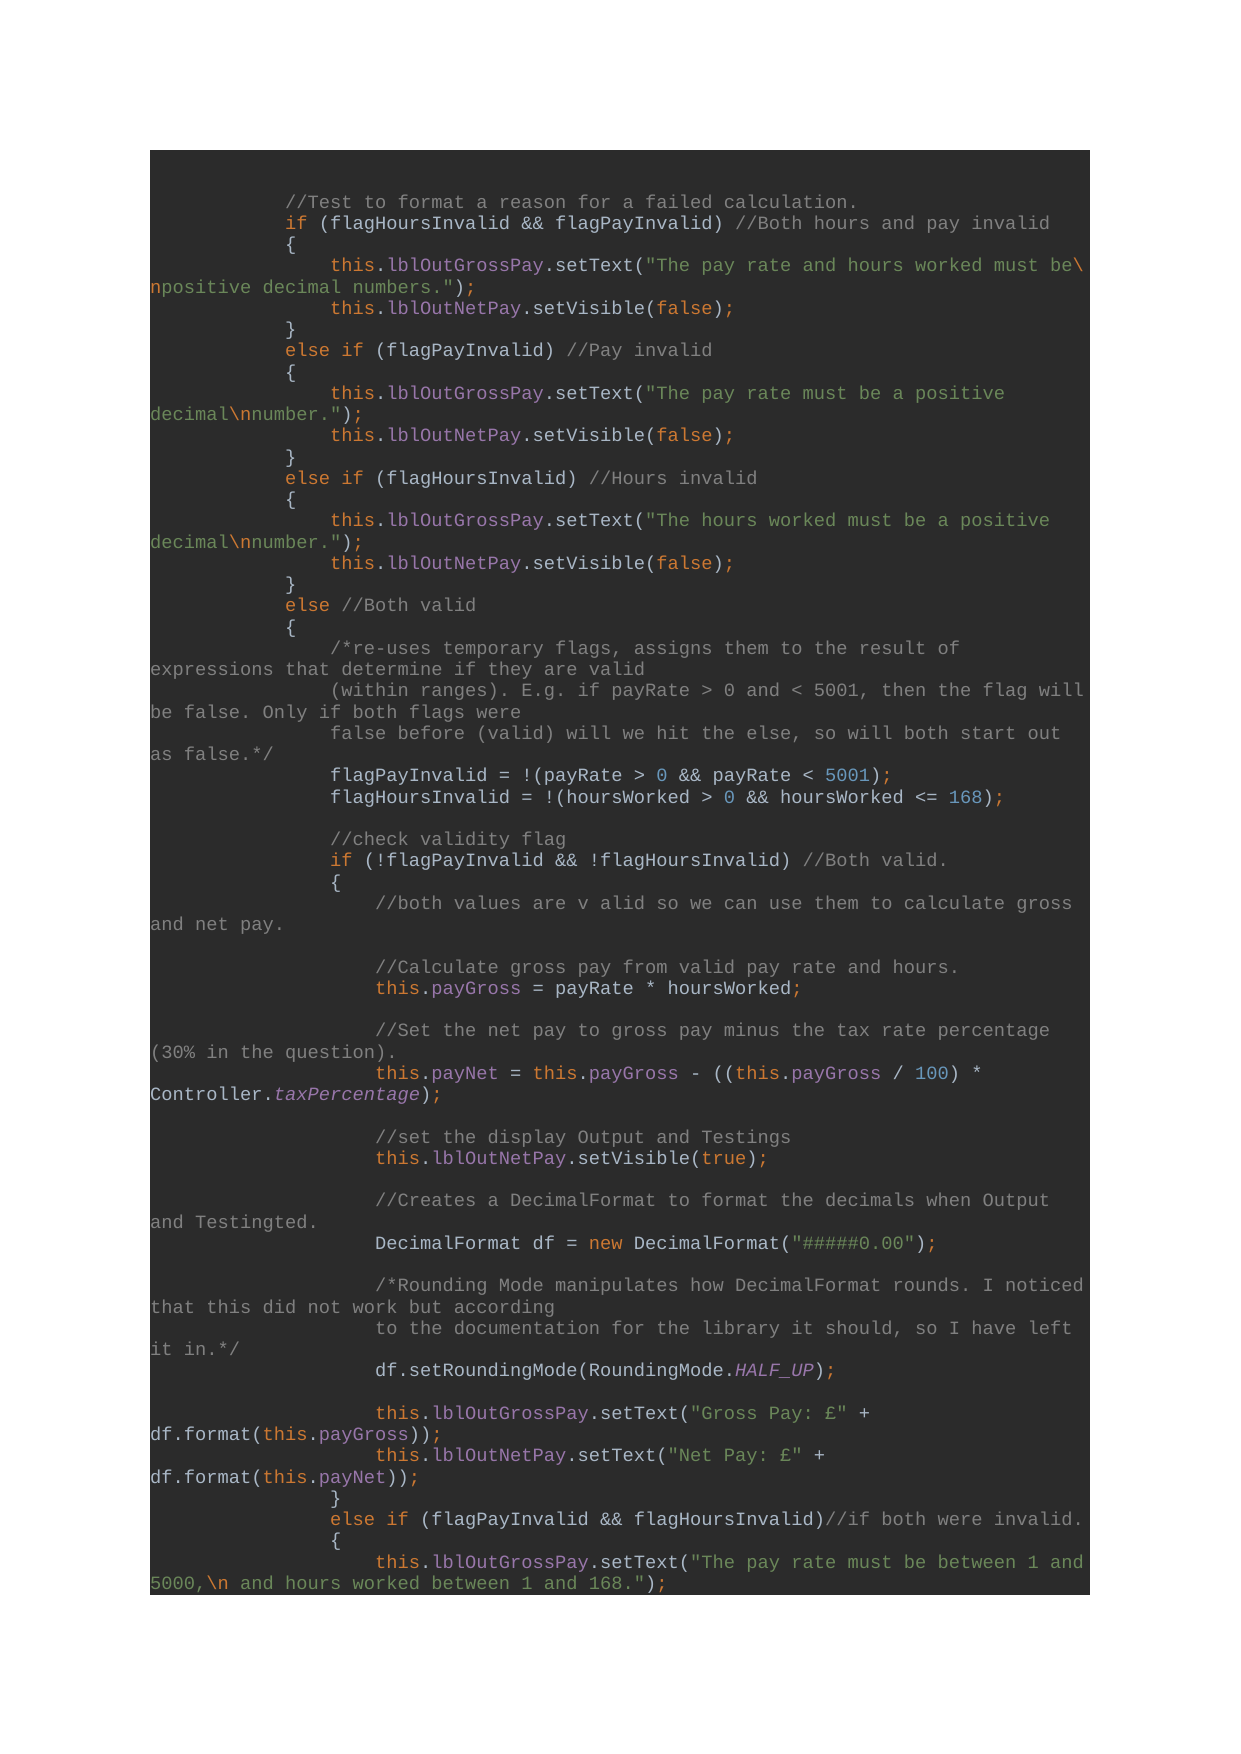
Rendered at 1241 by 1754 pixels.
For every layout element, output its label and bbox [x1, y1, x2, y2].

text [150, 150, 1090, 1595]
